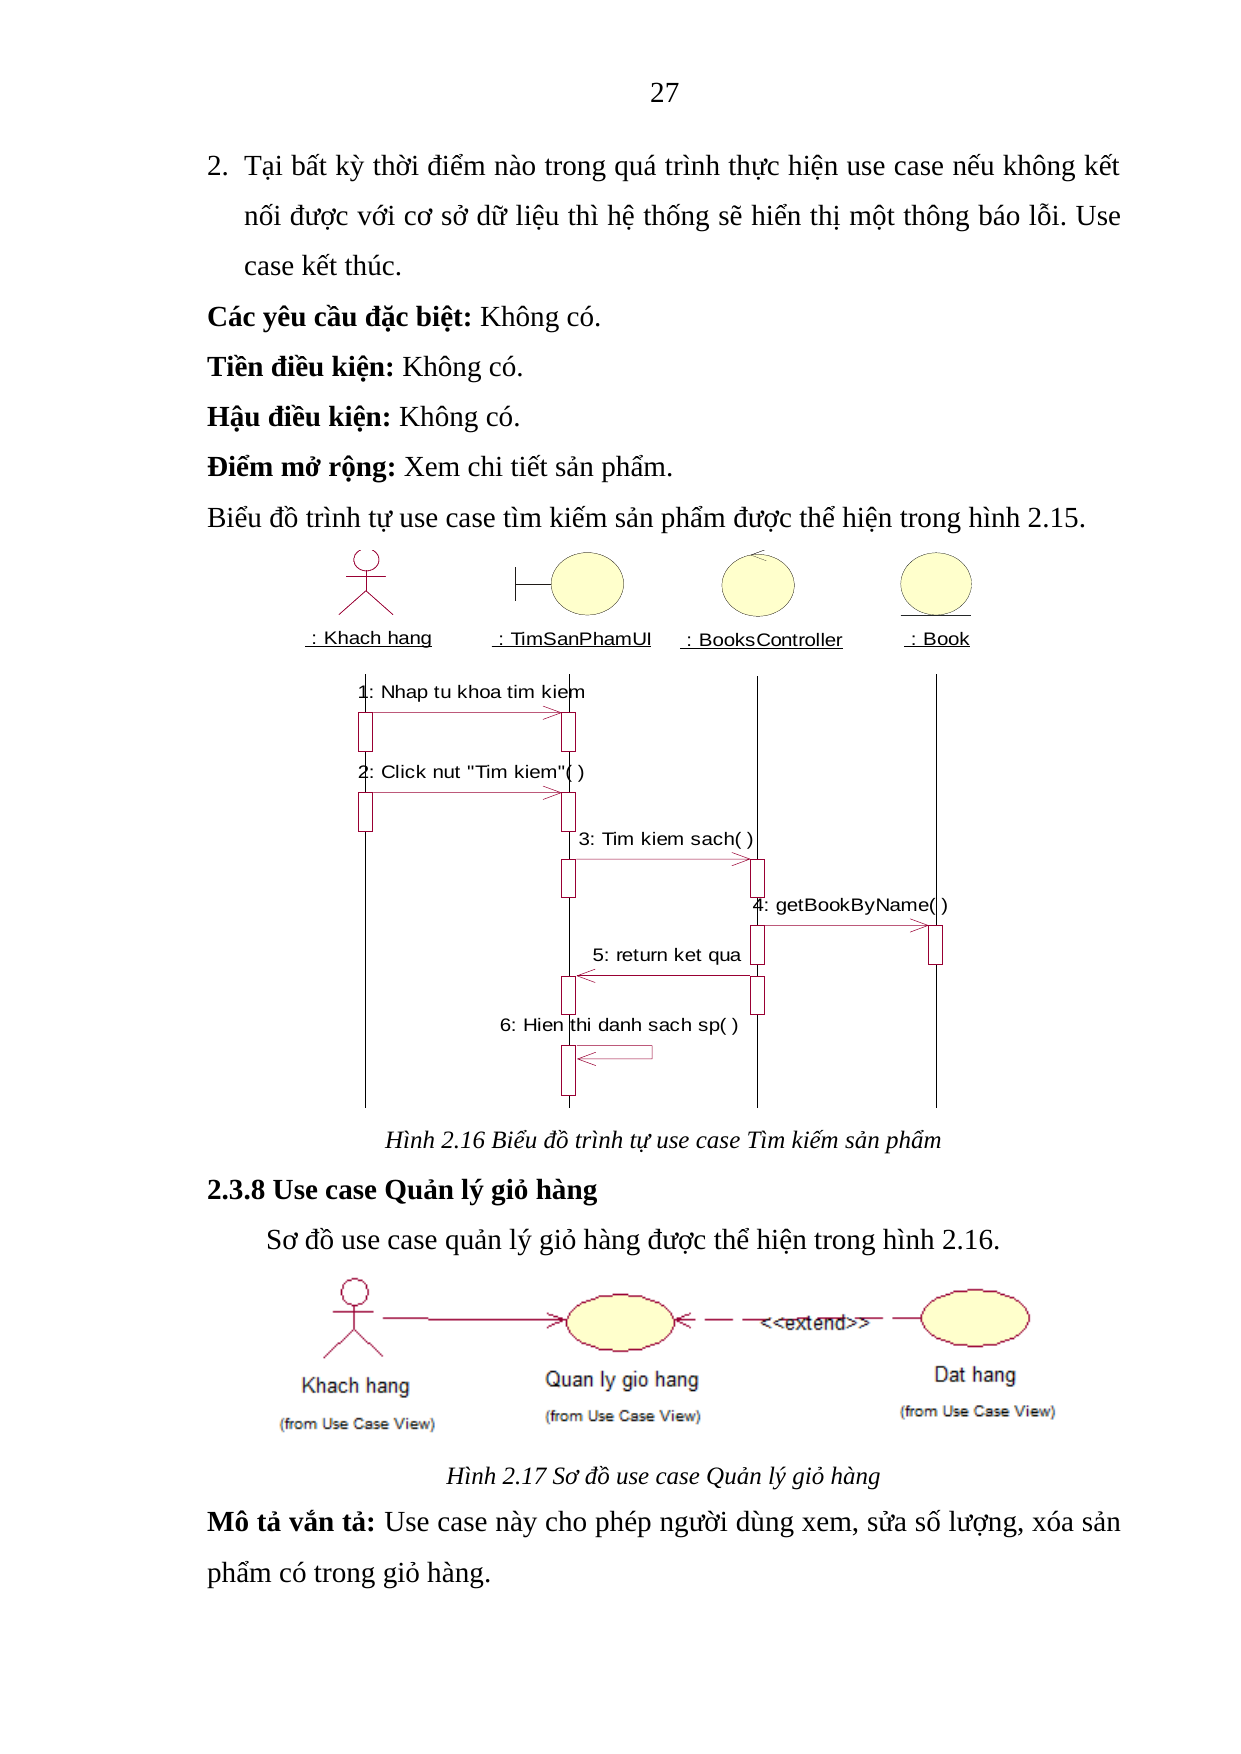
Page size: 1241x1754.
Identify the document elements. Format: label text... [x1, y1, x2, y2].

text Hậu điều kiện: Không có. [207, 399, 1122, 433]
text Sơ đồ use case quản lý giỏ hàng được thể hiện trong hình 2.16. [207, 1222, 1122, 1256]
text Các yêu cầu đặc biệt: Không có. [207, 299, 1122, 332]
text Biểu đồ trình tự use case tìm kiếm sản phẩm được thể hiện trong hình 2.15. [207, 500, 1122, 533]
picture [266, 1272, 1063, 1445]
text Tiền điều kiện: Không có. [207, 349, 1122, 382]
text Mô tả vắn tả: Use case này cho phép người dùng xem, sửa số lượng, xóa sản phẩm có trong giỏ hàng. [207, 1504, 1122, 1588]
subtitle Use case Quản lý giỏ hàng [207, 1172, 1122, 1206]
text Điểm mở rộng: Xem chi tiết sản phẩm. [207, 449, 1122, 483]
list Tại bất kỳ thời điểm nào trong quá trình thực hiện use case nếu không kết nối được với cơ sở dữ liệu thì hệ thống sẽ hiển thị một thông báo lỗi. Use case kết thúc. [207, 148, 1122, 282]
